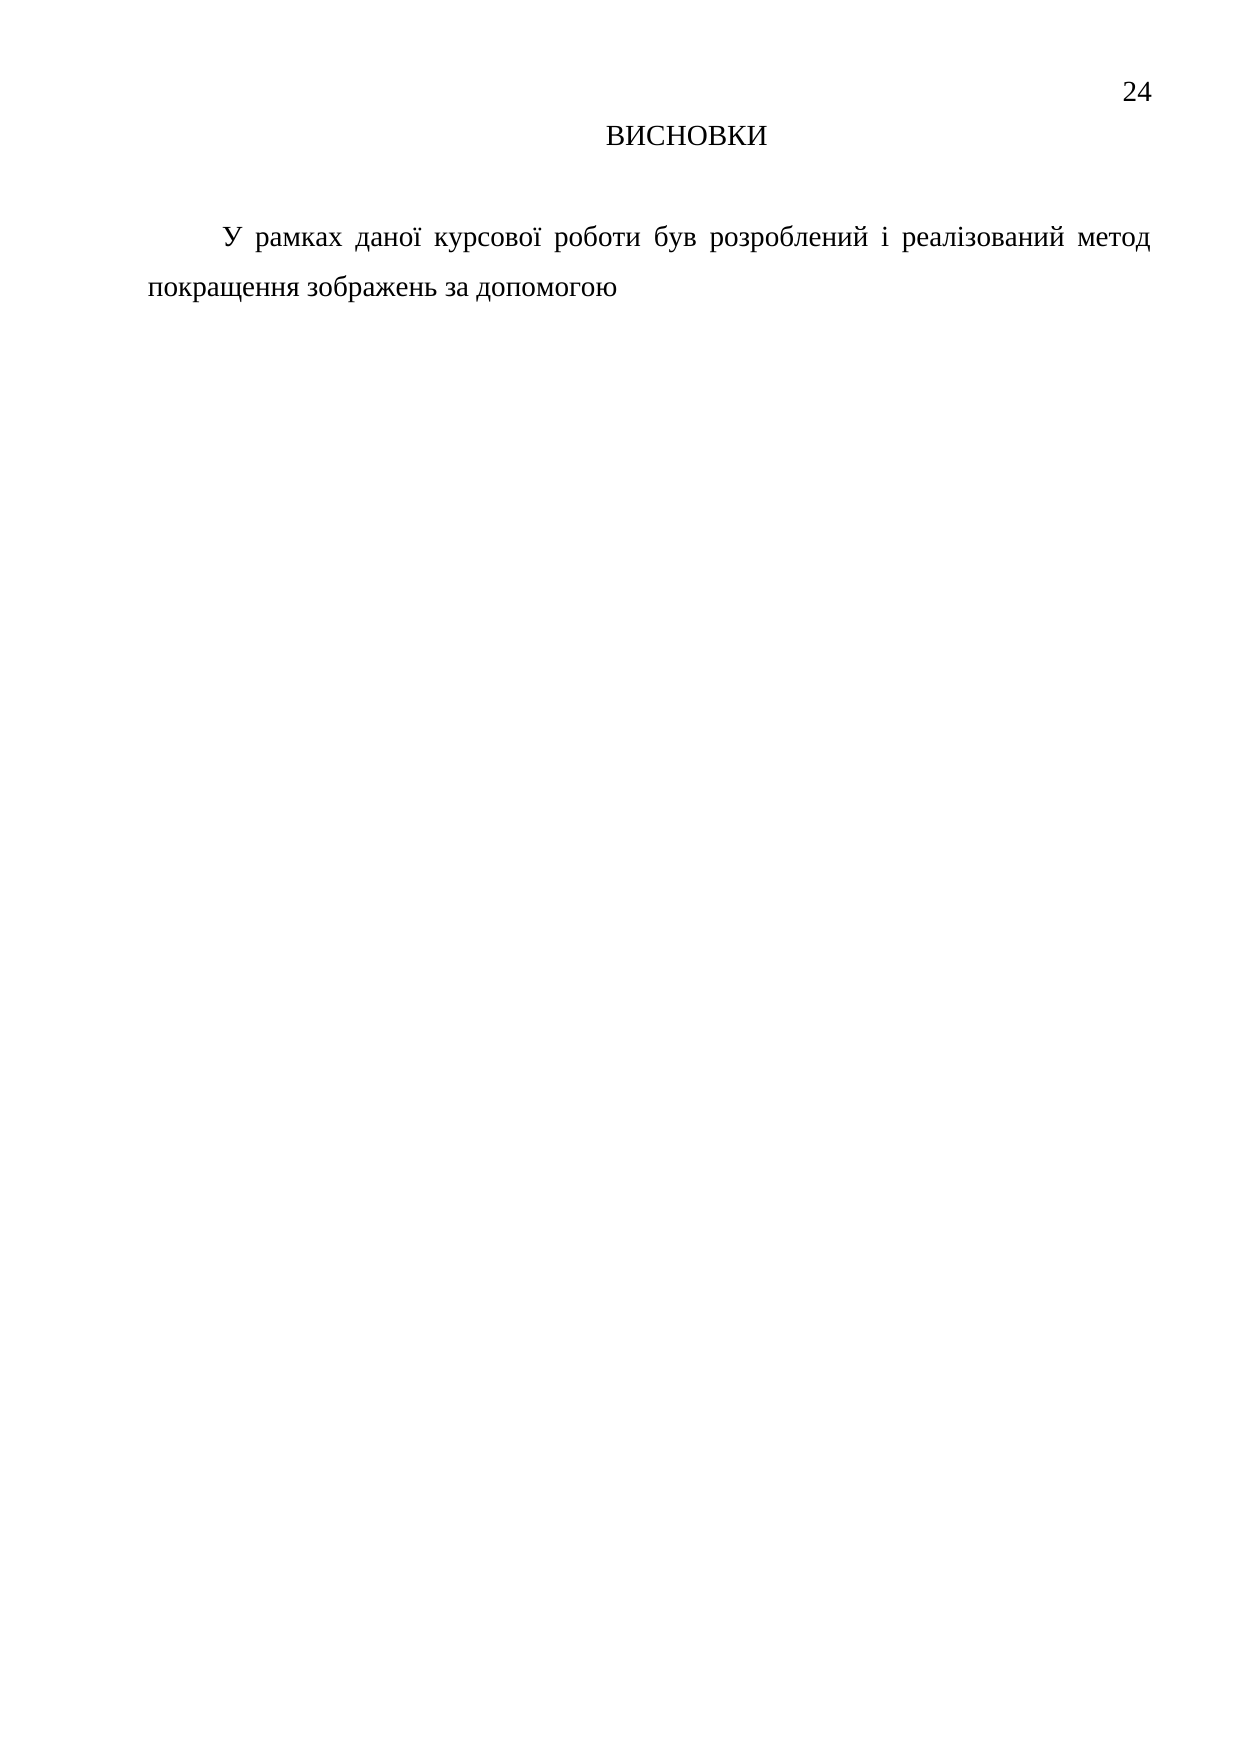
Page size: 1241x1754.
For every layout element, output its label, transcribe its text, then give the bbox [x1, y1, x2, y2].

text У рамках даної курсової роботи був розроблений і реалізований метод покращення зображень за допомогою [148, 219, 1152, 303]
subtitle Висновки [148, 118, 1152, 152]
